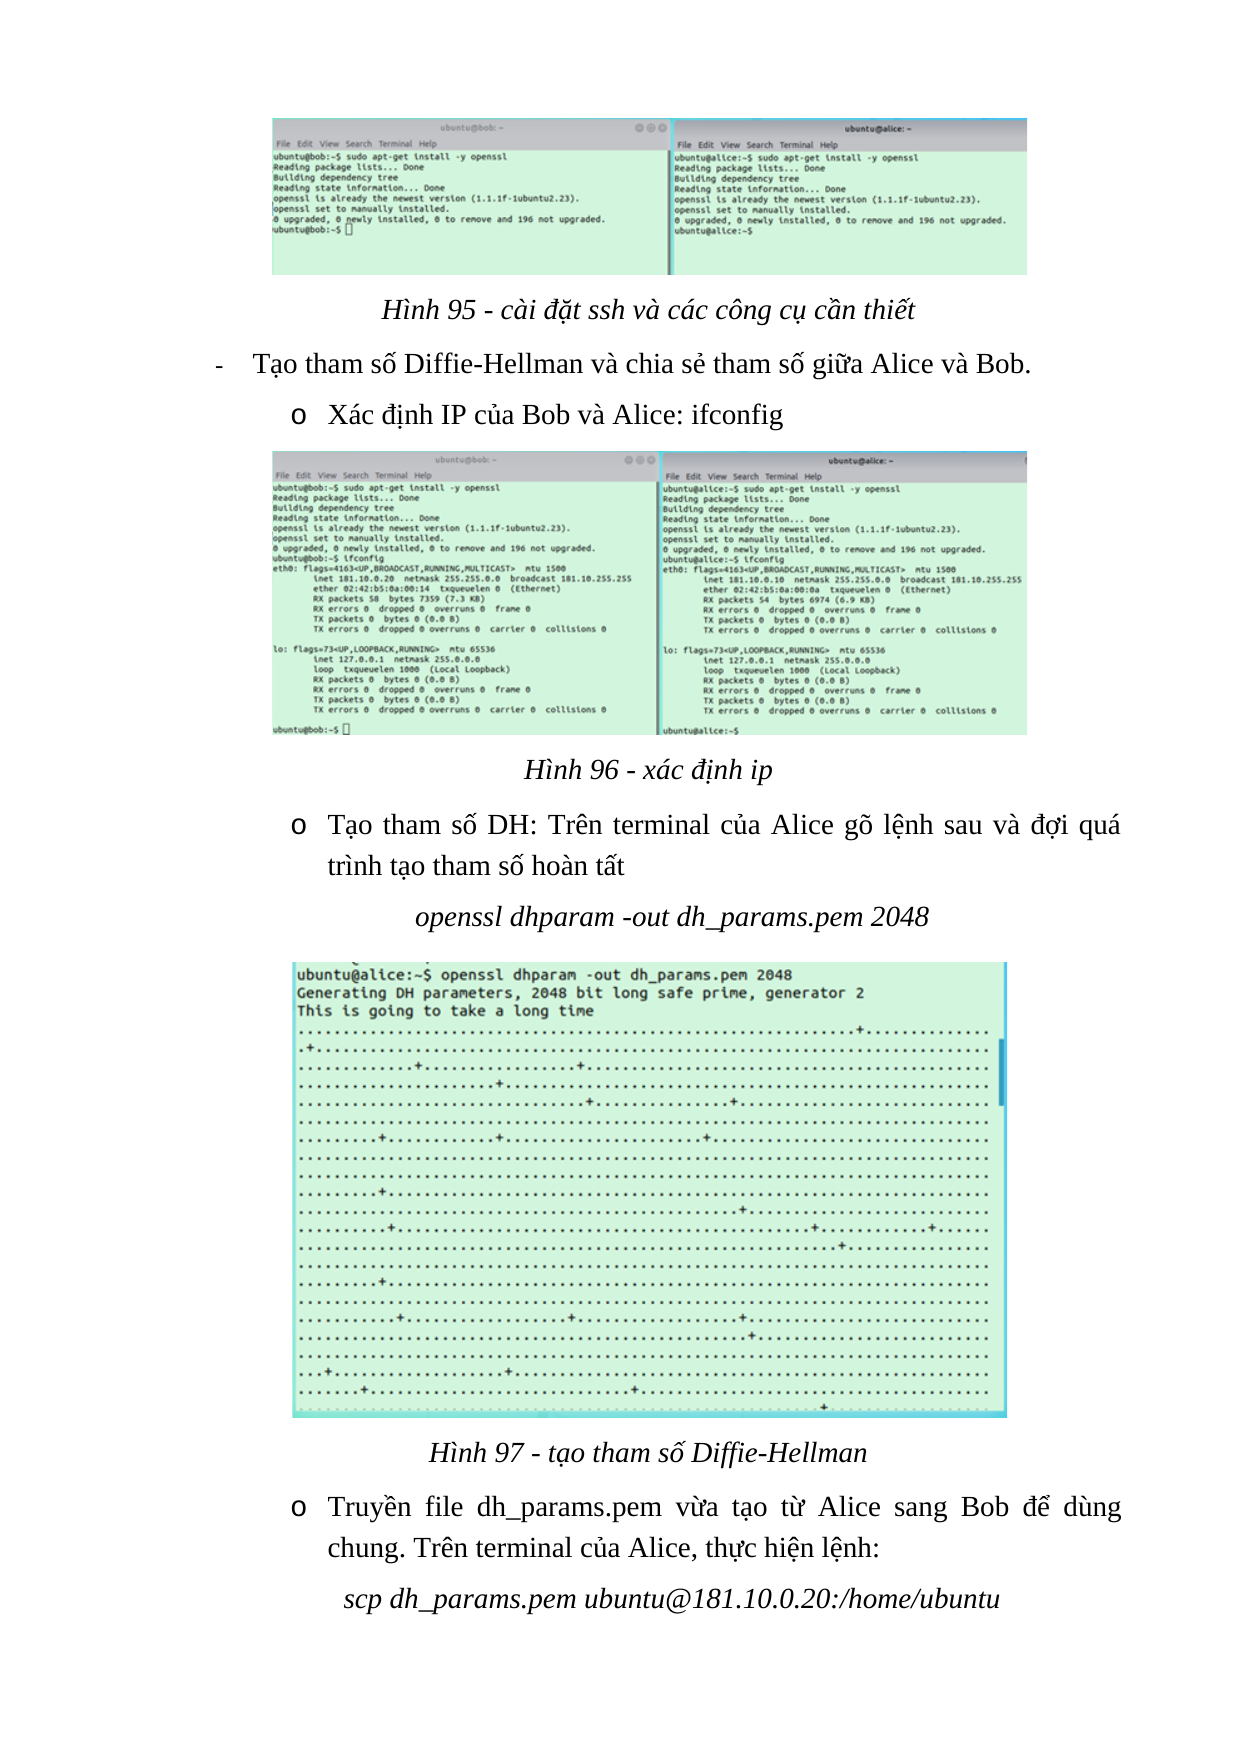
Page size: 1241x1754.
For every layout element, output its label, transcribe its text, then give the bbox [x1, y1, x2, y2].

text Hình 97 - tạo tham số Diffie-Hellman [177, 1435, 1122, 1468]
text scp dh_params.pem ubuntu@181.10.0.20:/home/ubuntu [177, 1581, 1122, 1615]
list Truyền file dh_params.pem vừa tạo từ Alice sang Bob để dùng chung. Trên terminal của Alice, thực hiện lệnh: [290, 1489, 1122, 1564]
picture [292, 962, 1008, 1418]
text openssl dhparam -out dh_params.pem 2048 [177, 899, 1122, 932]
text Hình 95 - cài đặt ssh và các công cụ cần thiết [177, 292, 1122, 325]
text Hình 96 - xác định ip [177, 752, 1122, 786]
picture [272, 118, 1028, 275]
text Tạo tham số Diffie-Hellman và chia sẻ tham số giữa Alice và Bob. [215, 346, 1122, 380]
list Tạo tham số DH: Trên terminal của Alice gõ lệnh sau và đợi quá trình tạo tham số hoàn tất [290, 807, 1122, 881]
picture [272, 451, 1028, 735]
list Xác định IP của Bob và Alice: ifconfig [290, 397, 1122, 433]
